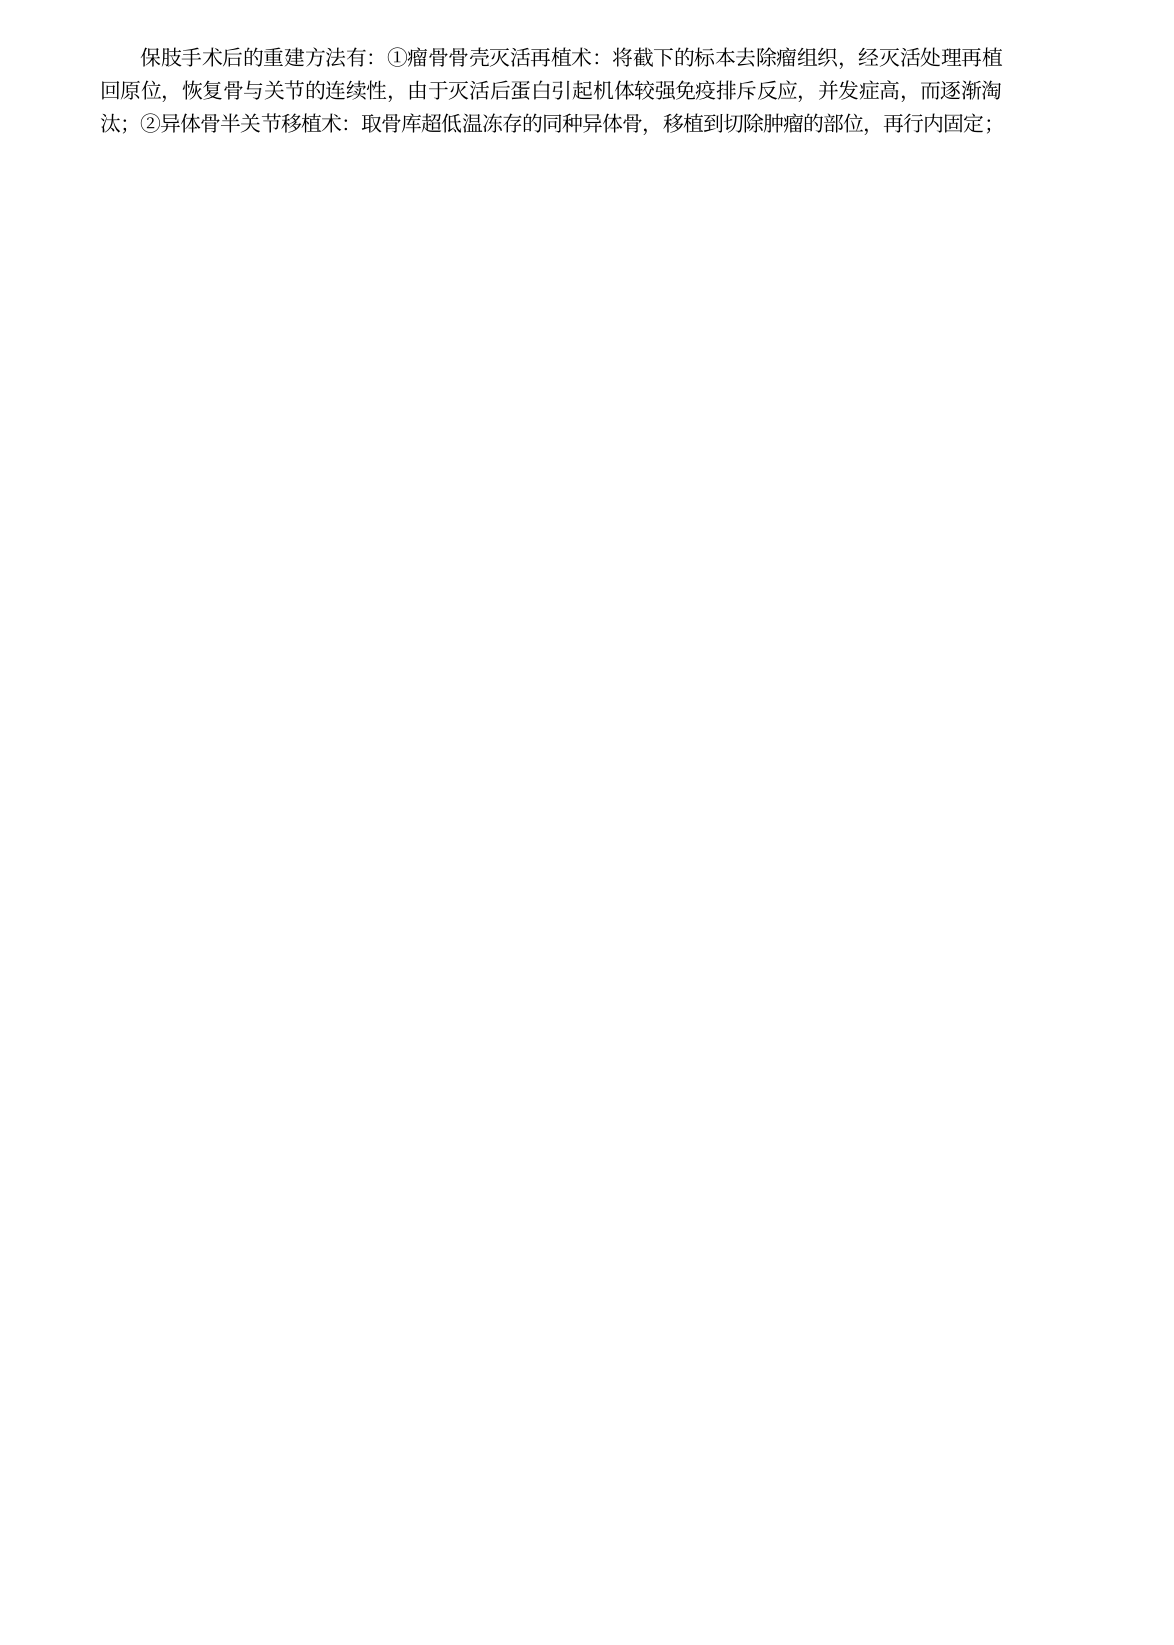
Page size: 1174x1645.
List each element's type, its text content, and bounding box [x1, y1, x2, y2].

text 保肢手术后的重建方法有：①瘤骨骨壳灭活再植术：将截下的标本去除瘤组织，经灭活处理再植 回原位，恢复骨与关节的连续性，由于灭活后蛋白引起机体较强免疫排斥反应，并发症高，而逐渐淘 汰；②异体骨半关节移植术：取骨库超低温冻存的同种异体骨，移植到切除肿瘤的部位，再行内固定； [100, 42, 1003, 137]
